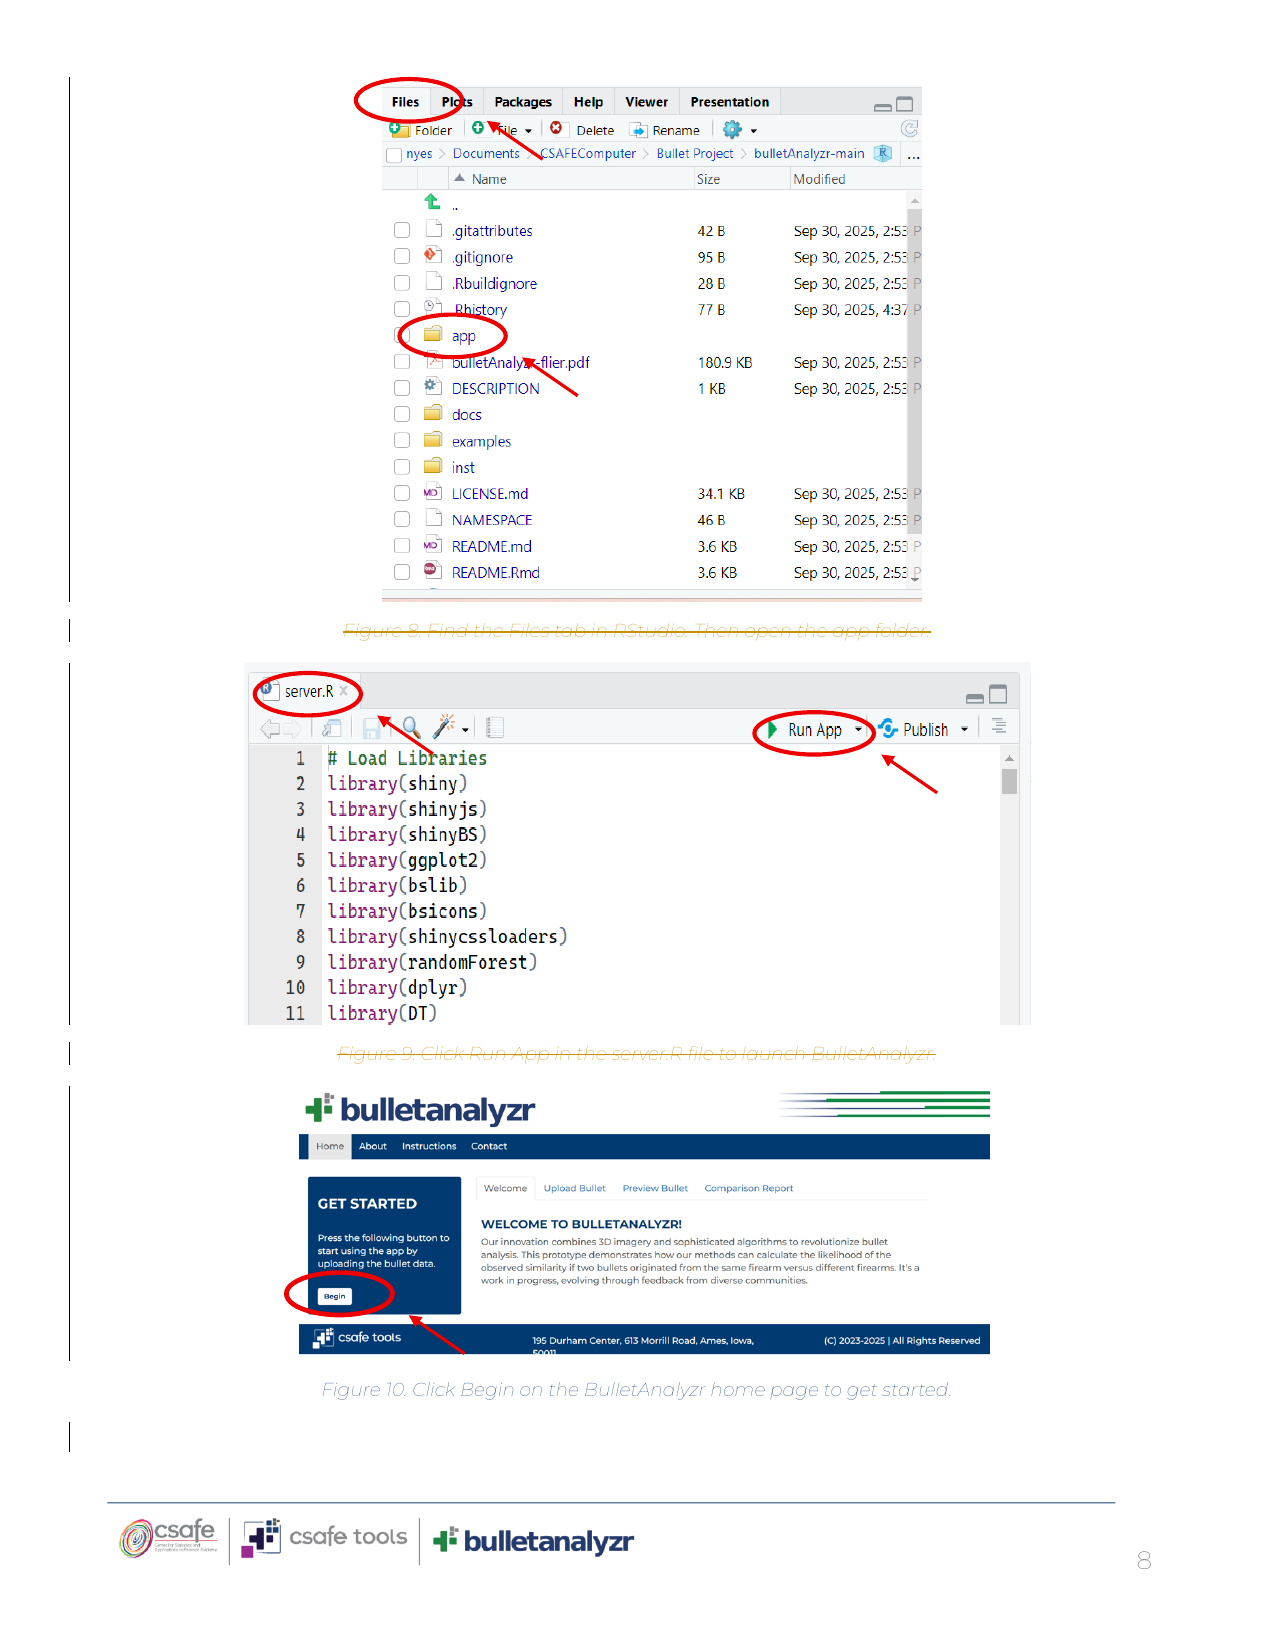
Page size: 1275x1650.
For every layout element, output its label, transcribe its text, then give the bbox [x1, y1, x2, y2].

picture [299, 1085, 990, 1362]
picture [83, 1479, 1137, 1570]
text Figure . Click Begin on the BulletAnalyzr home page to get started. [83, 1378, 1192, 1401]
picture [382, 85, 459, 119]
picture [382, 85, 922, 602]
picture [244, 662, 1031, 1025]
picture [299, 1275, 389, 1312]
